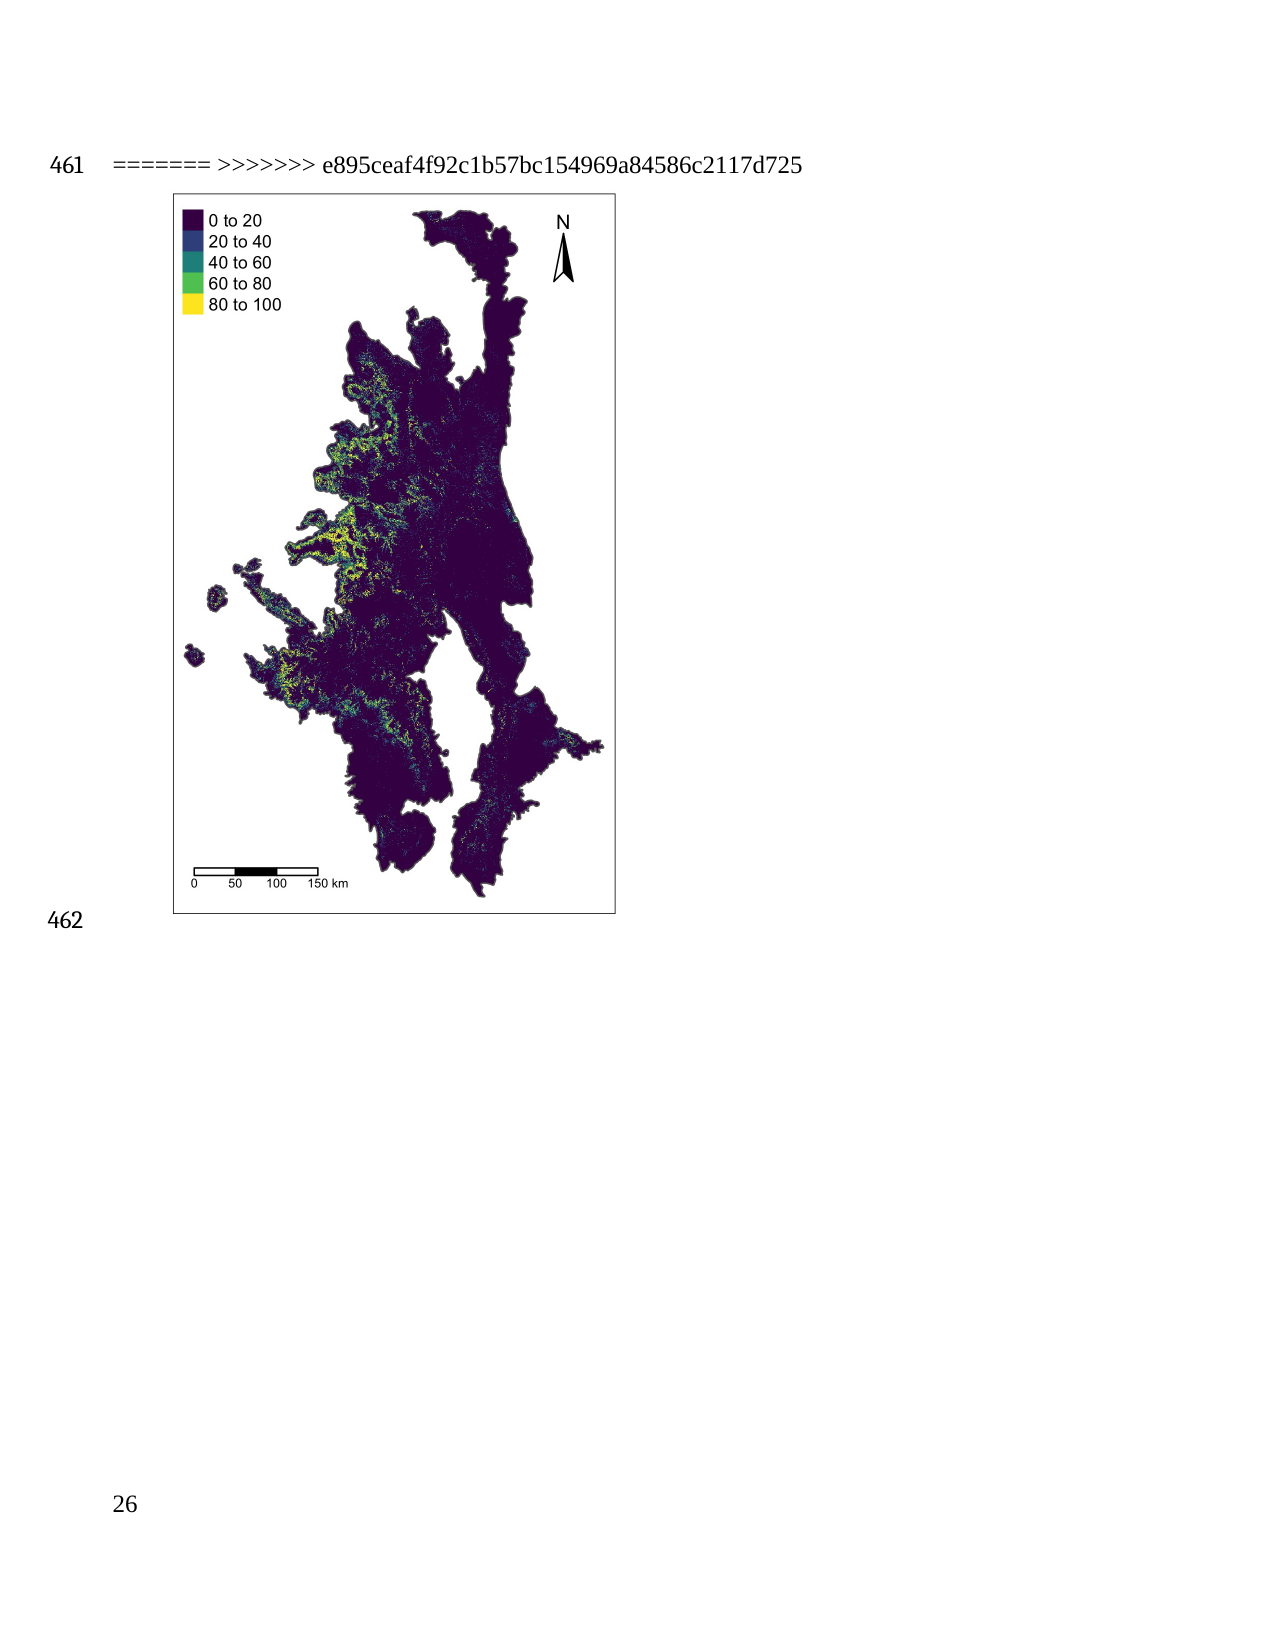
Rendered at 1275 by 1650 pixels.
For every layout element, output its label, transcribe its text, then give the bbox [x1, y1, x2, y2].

picture [131, 178, 657, 929]
